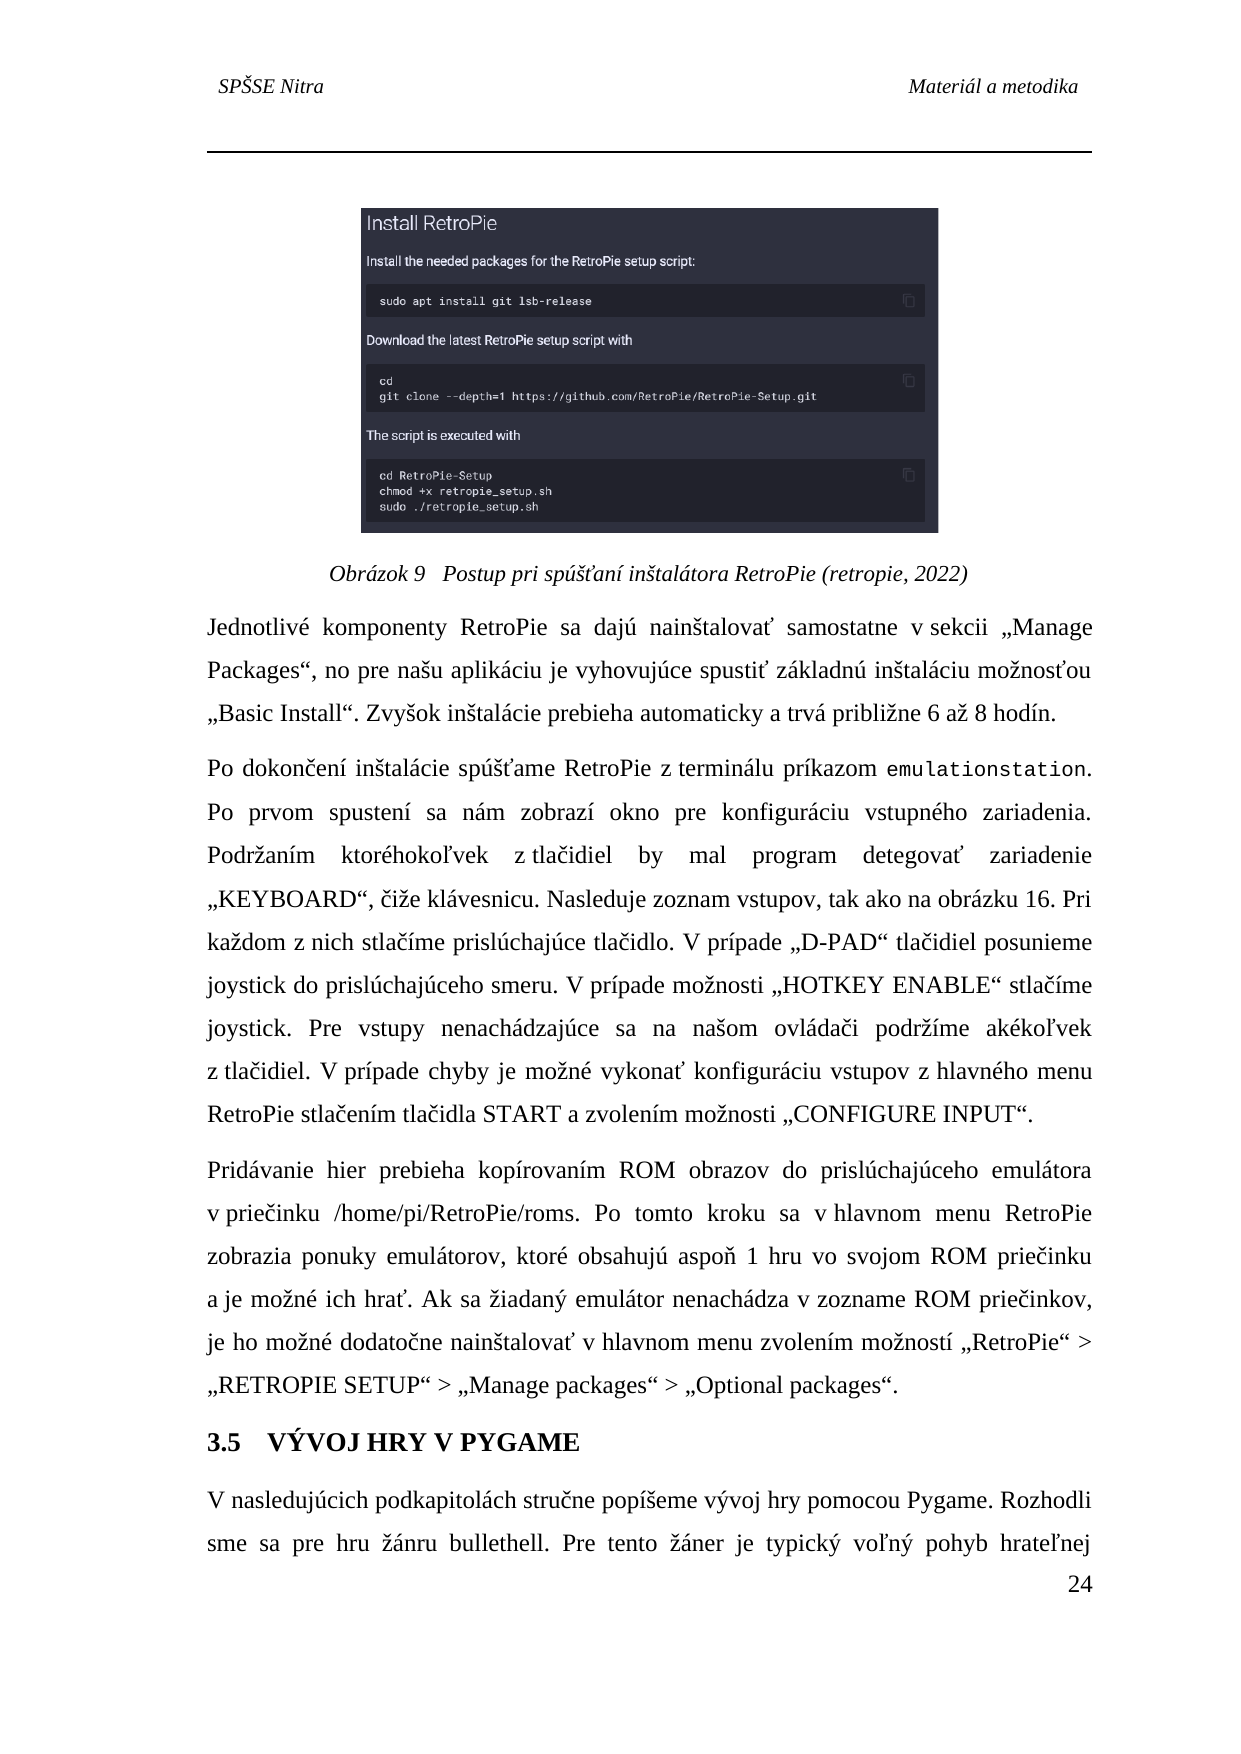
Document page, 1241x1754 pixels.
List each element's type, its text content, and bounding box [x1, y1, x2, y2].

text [207, 1485, 1092, 1557]
text Jednotlivé komponenty RetroPie sa dajú nainštalovať samostatne v sekcii „Manage Packages“, no pre našu aplikáciu je vyhovujúce spustiť základnú inštaláciu možnosťou „Basic Install“. Zvyšok inštalácie prebieha automaticky a trvá približne 6 až 8 hodín. [207, 612, 1092, 727]
text Po dokončení inštalácie spúšťame RetroPie z terminálu príkazom emulationstation. Po prvom spustení sa nám zobrazí okno pre konfiguráciu vstupného zariadenia. Podržaním ktoréhokoľvek z tlačidiel by mal program detegovať zariadenie „KEYBOARD“, čiže klávesnicu. Nasleduje zoznam vstupov, tak ako na obrázku 16. Pri každom z nich stlačíme prislúchajúce tlačidlo. V prípade „D-PAD“ tlačidiel posunieme joystick do prislúchajúceho smeru. V prípade možnosti „HOTKEY ENABLE“ stlačíme joystick. Pre vstupy nenachádzajúce sa na našom ovládači podržíme akékoľvek z tlačidiel. V prípade chyby je možné vykonať konfiguráciu vstupov z hlavného menu RetroPie stlačením tlačidla START a zvolením možnosti „CONFIGURE INPUT“. [207, 753, 1092, 1128]
subtitle Vývoj hry V PyGame [207, 1426, 1092, 1457]
picture [361, 208, 939, 533]
text Pridávanie hier prebieha kopírovaním ROM obrazov do prislúchajúceho emulátora v priečinku /home/pi/RetroPie/roms. Po tomto kroku sa v hlavnom menu RetroPie zobrazia ponuky emulátorov, ktoré obsahujú aspoň 1 hru vo svojom ROM priečinku a je možné ich hrať. Ak sa žiadaný emulátor nenachádza v zozname ROM priečinkov, je ho možné dodatočne nainštalovať v hlavnom menu zvolením možností „RetroPie“ > „RETROPIE SETUP“ > „Manage packages“ > „Optional packages“. [207, 1155, 1092, 1399]
